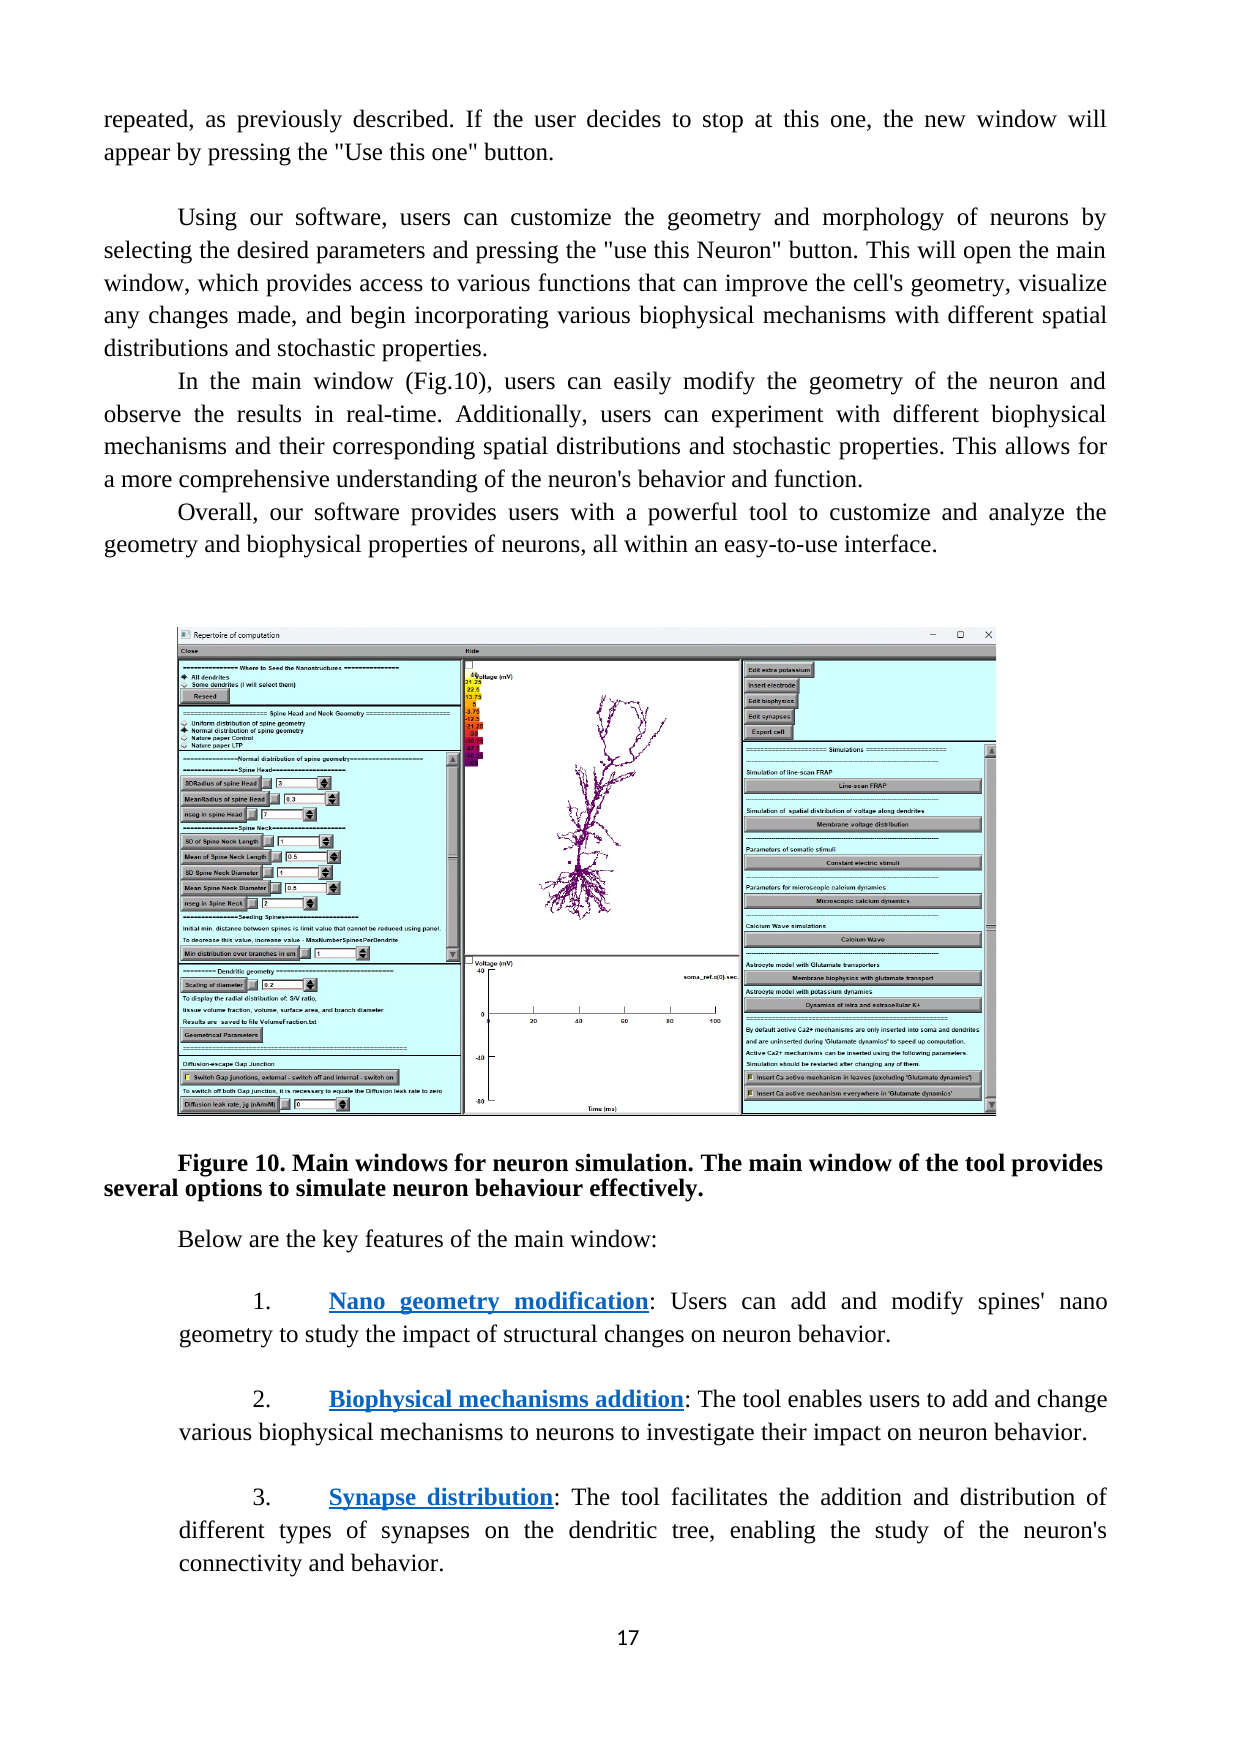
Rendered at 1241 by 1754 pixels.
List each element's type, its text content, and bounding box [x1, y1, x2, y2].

text Using our software, users can customize the geometry and morphology of neurons by selecting the desired parameters and pressing the "use this Neuron" button. This will open the main window, which provides access to various functions that can improve the cell's geometry, visualize any changes made, and begin incorporating various biophysical mechanisms with different spatial distributions and stochastic properties. [103, 202, 1108, 362]
text Below are the key features of the main window: [103, 1228, 1152, 1253]
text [103, 104, 1108, 166]
picture [177, 627, 997, 1116]
list Biophysical mechanisms addition: The tool enables users to add and change various biophysical mechanisms to neurons to investigate their impact on neuron behavior. [178, 1384, 1108, 1446]
text Figure 10. Main windows for neuron simulation. The main window of the tool provides several options to simulate neuron behaviour effectively. [103, 1152, 1152, 1202]
text Overall, our software provides users with a powerful tool to customize and analyze the geometry and biophysical properties of neurons, all within an easy-to-use interface. [103, 497, 1108, 558]
list Nano geometry modification: Users can add and modify spines' nano geometry to study the impact of structural changes on neuron behavior. [178, 1286, 1108, 1348]
list Synapse distribution: The tool facilitates the addition and distribution of different types of synapses on the dendritic tree, enabling the study of the neuron's connectivity and behavior. [178, 1482, 1108, 1577]
text In the main window (Fig.10), users can easily modify the geometry of the neuron and observe the results in real-time. Additionally, users can experiment with different biophysical mechanisms and their corresponding spatial distributions and stochastic properties. This allows for a more comprehensive understanding of the neuron's behavior and function. [103, 366, 1108, 493]
